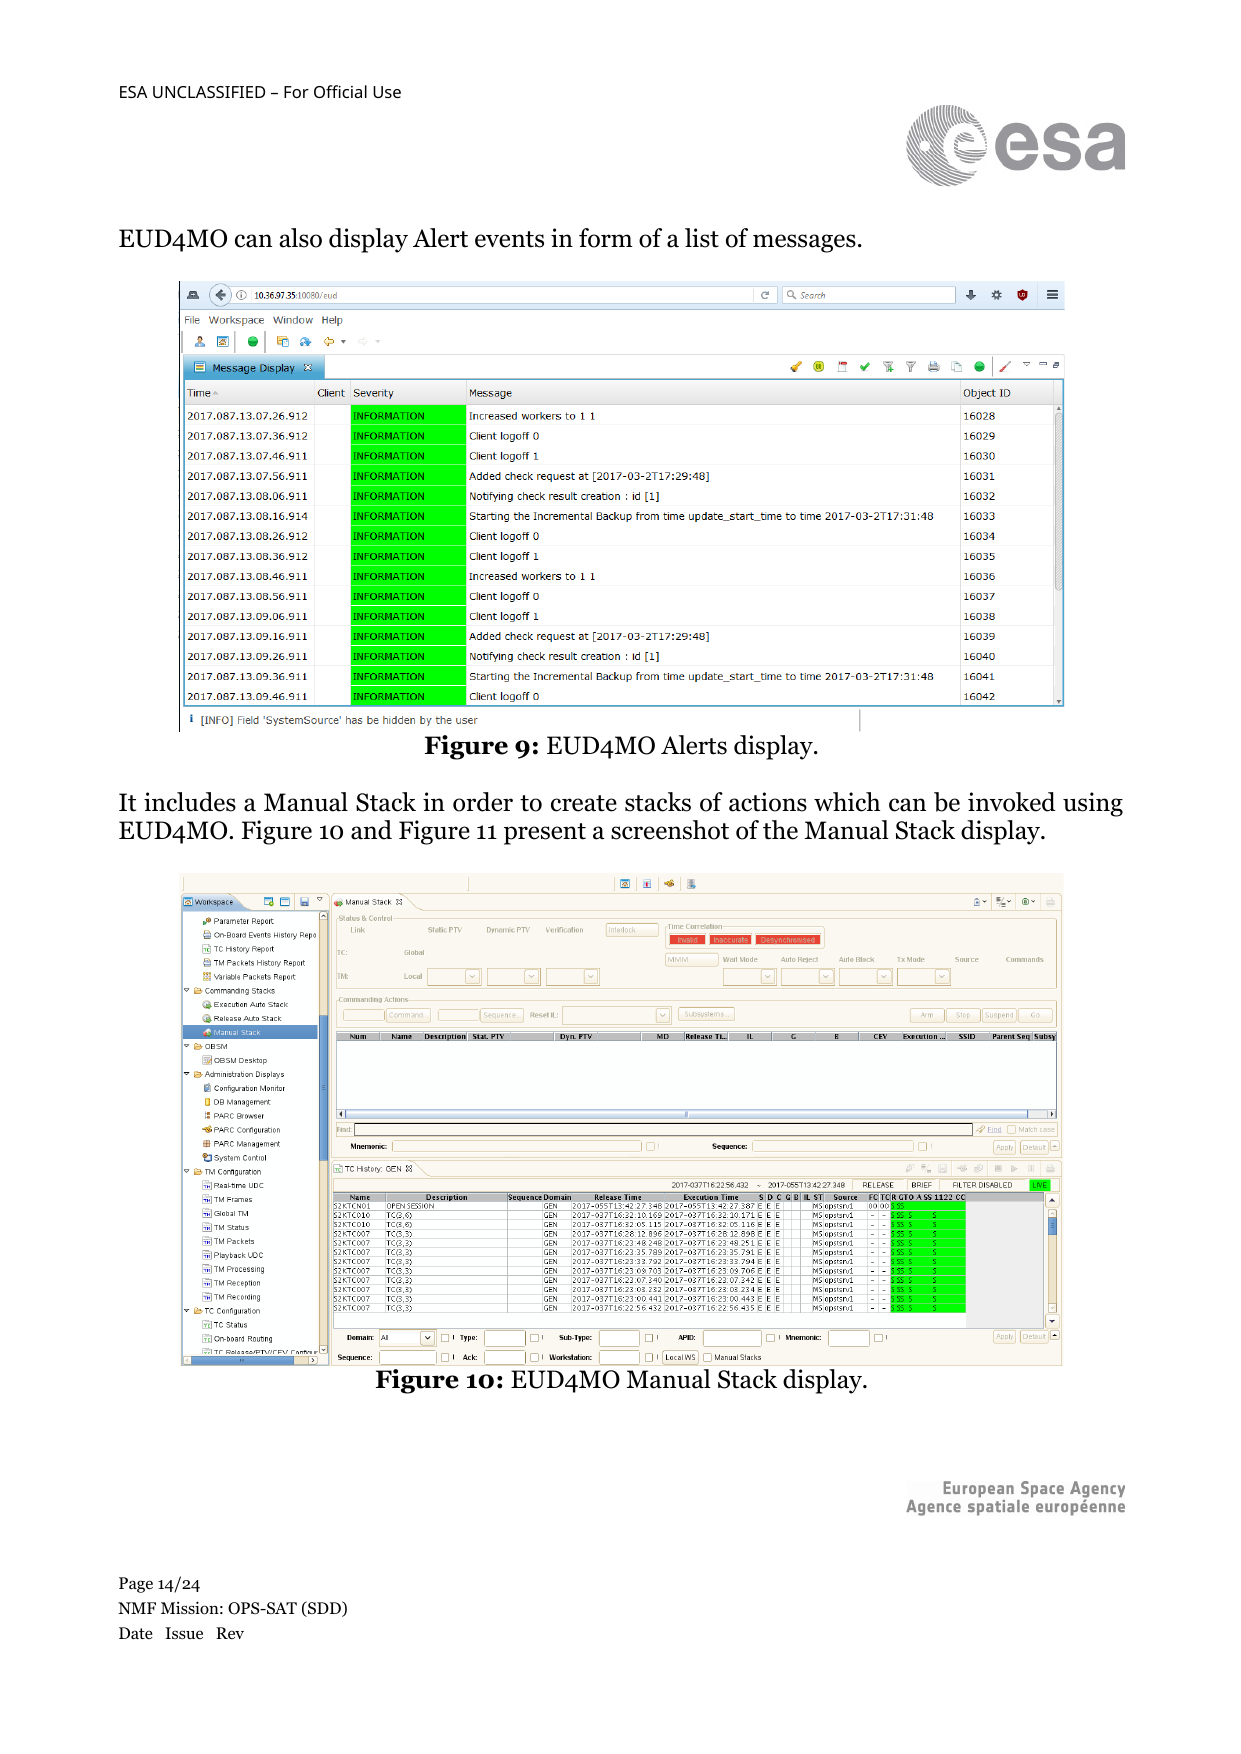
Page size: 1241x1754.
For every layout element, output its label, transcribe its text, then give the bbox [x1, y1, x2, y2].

picture [906, 105, 1125, 187]
picture [178, 281, 1065, 732]
picture [906, 1481, 1125, 1516]
picture [179, 873, 1064, 1366]
text Figure 10: EUD4MO Manual Stack display. [118, 1366, 1125, 1394]
text Figure 9: EUD4MO Alerts display. [118, 731, 1125, 760]
text It includes a Manual Stack in order to create stacks of actions which can be invoked using EUD4MO. Figure 10 and Figure 11 present a screenshot of the Manual Stack display. [118, 788, 1125, 845]
text EUD4MO can also display Alert events in form of a list of messages. [118, 224, 1125, 253]
